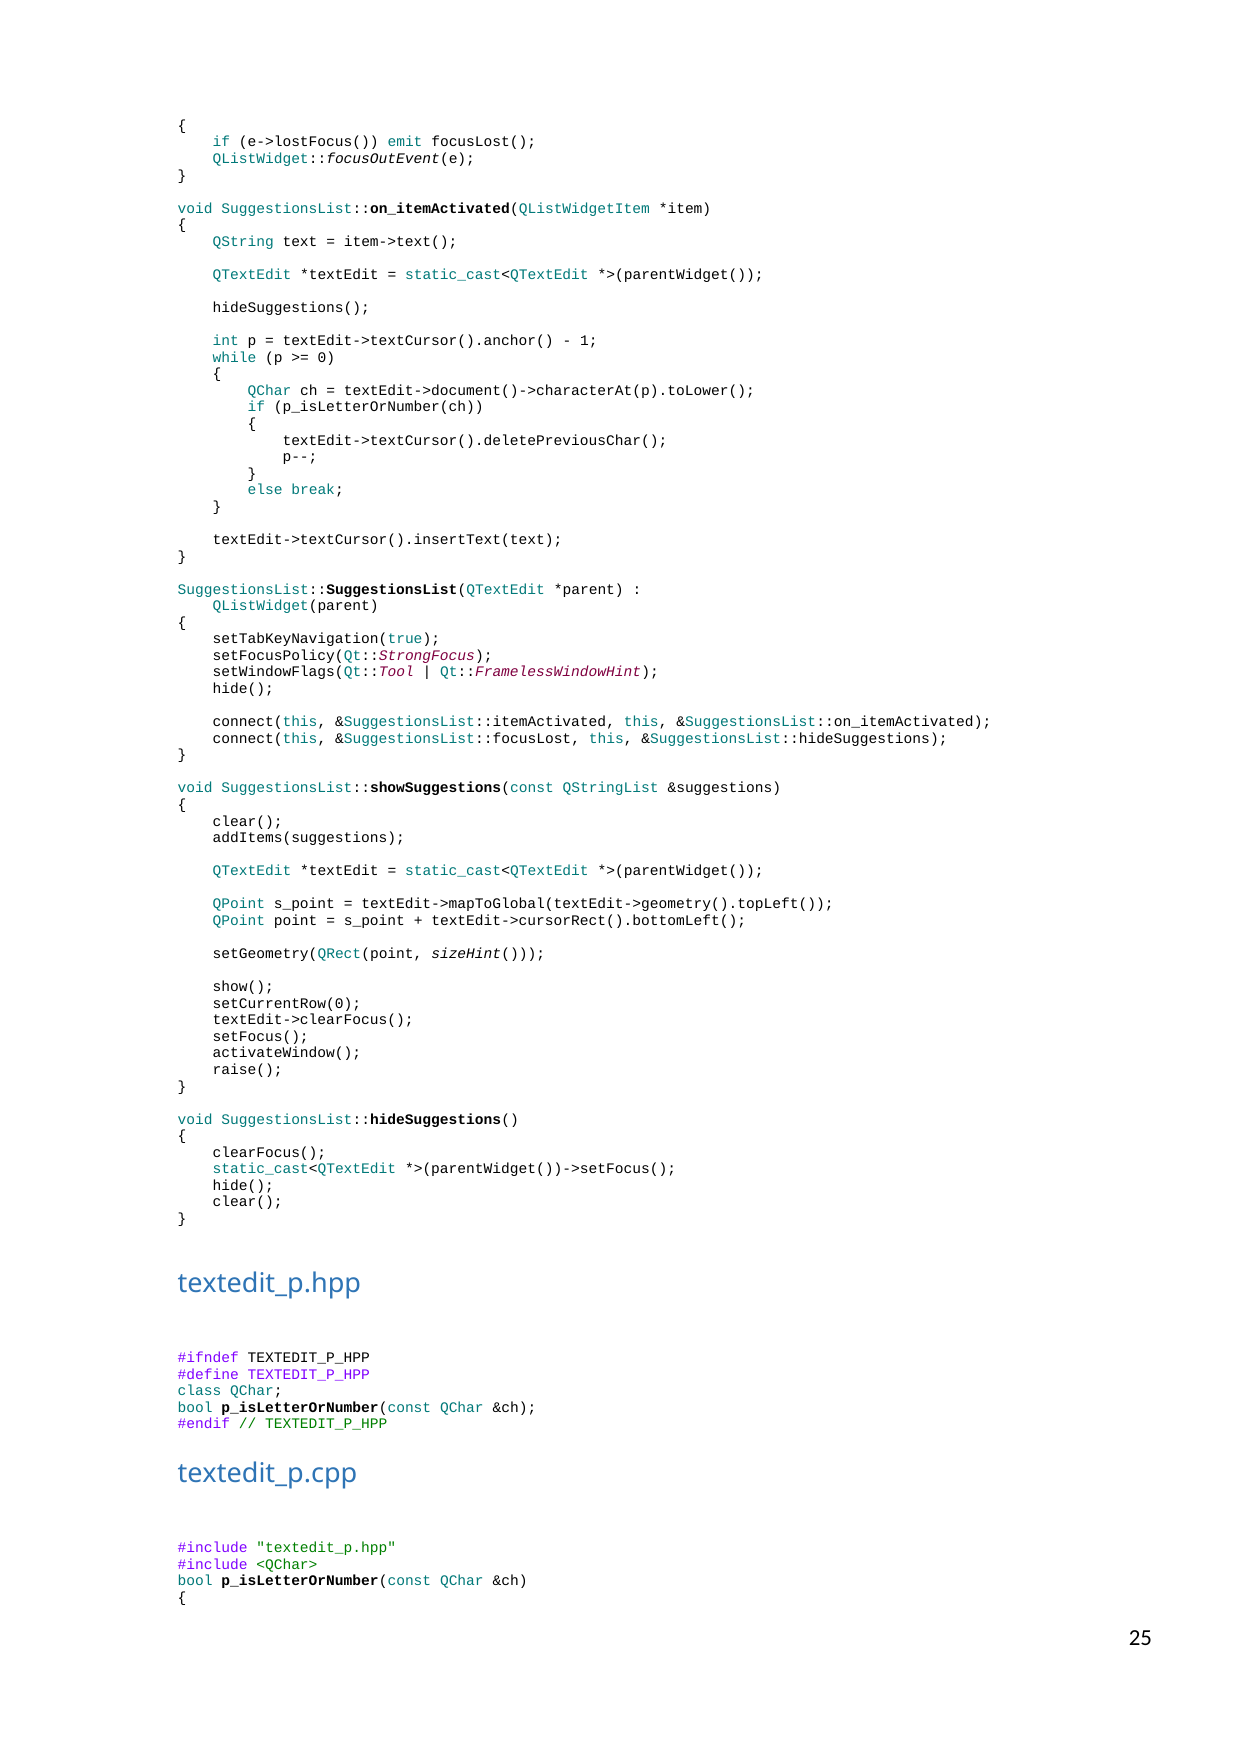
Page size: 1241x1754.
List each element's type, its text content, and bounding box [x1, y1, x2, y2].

text QListWidget::focusOutEvent(e); [177, 151, 1152, 168]
text QString text = item->text(); [177, 234, 1152, 251]
text } [177, 747, 1152, 764]
text class QChar; [177, 1383, 1152, 1400]
text { [177, 615, 1152, 632]
text setGeometry(QRect(point, sizeHint())); [177, 946, 1152, 963]
text #ifndef TEXTEDIT_P_HPP [177, 1350, 1152, 1367]
text static_cast<QTextEdit *>(parentWidget())->setFocus(); [177, 1162, 1152, 1178]
text hide(); [177, 681, 1152, 698]
text p--; [177, 449, 1152, 466]
text bool p_isLetterOrNumber(const QChar &ch) [177, 1574, 1152, 1590]
text setFocus(); [177, 1029, 1152, 1046]
text addItems(suggestions); [177, 830, 1152, 847]
text hide(); [177, 1178, 1152, 1195]
text { [177, 367, 1152, 383]
text setTabKeyNavigation(true); [177, 632, 1152, 648]
text SuggestionsList::SuggestionsList(QTextEdit *parent) : [177, 582, 1152, 598]
text QPoint point = s_point + textEdit->cursorRect().bottomLeft(); [177, 913, 1152, 930]
text textEdit->textCursor().deletePreviousChar(); [177, 433, 1152, 449]
text hideSuggestions(); [177, 300, 1152, 317]
text QPoint s_point = textEdit->mapToGlobal(textEdit->geometry().topLeft()); [177, 897, 1152, 913]
text connect(this, &SuggestionsList::itemActivated, this, &SuggestionsList::on_itemActivated); [177, 714, 1152, 731]
text { [177, 217, 1152, 234]
text QTextEdit *textEdit = static_cast<QTextEdit *>(parentWidget()); [177, 863, 1152, 880]
text QListWidget(parent) [177, 598, 1152, 615]
text clearFocus(); [177, 1145, 1152, 1162]
text } [177, 549, 1152, 565]
text #endif // TEXTEDIT_P_HPP [177, 1417, 1152, 1433]
text void SuggestionsList::hideSuggestions() [177, 1112, 1152, 1128]
text } [177, 1211, 1152, 1228]
text setWindowFlags(Qt::Tool | Qt::FramelessWindowHint); [177, 665, 1152, 681]
text } [177, 168, 1152, 184]
text if (p_isLetterOrNumber(ch)) [177, 400, 1152, 416]
text } [177, 466, 1152, 482]
text setFocusPolicy(Qt::StrongFocus); [177, 648, 1152, 665]
text { [177, 797, 1152, 814]
text } [177, 499, 1152, 516]
text while (p >= 0) [177, 350, 1152, 367]
text connect(this, &SuggestionsList::focusLost, this, &SuggestionsList::hideSuggestions); [177, 731, 1152, 747]
text #include "textedit_p.hpp" [177, 1541, 1152, 1557]
subtitle textedit_p.hpp [177, 1264, 1152, 1301]
text show(); [177, 979, 1152, 996]
text QChar ch = textEdit->document()->characterAt(p).toLower(); [177, 383, 1152, 400]
text void SuggestionsList::showSuggestions(const QStringList &suggestions) [177, 781, 1152, 797]
text int p = textEdit->textCursor().anchor() - 1; [177, 333, 1152, 350]
text setCurrentRow(0); [177, 996, 1152, 1012]
text } [177, 1079, 1152, 1095]
text clear(); [177, 1195, 1152, 1211]
subtitle textedit_p.cpp [177, 1454, 1152, 1491]
text QTextEdit *textEdit = static_cast<QTextEdit *>(parentWidget()); [177, 267, 1152, 284]
text textEdit->clearFocus(); [177, 1012, 1152, 1029]
text { [177, 1590, 1152, 1607]
text if (e->lostFocus()) emit focusLost(); [177, 135, 1152, 151]
text bool p_isLetterOrNumber(const QChar &ch); [177, 1400, 1152, 1417]
text { [177, 118, 1152, 135]
text #define TEXTEDIT_P_HPP [177, 1367, 1152, 1383]
text clear(); [177, 814, 1152, 830]
text void SuggestionsList::on_itemActivated(QListWidgetItem *item) [177, 201, 1152, 217]
text raise(); [177, 1062, 1152, 1079]
text else break; [177, 482, 1152, 499]
text activateWindow(); [177, 1046, 1152, 1062]
text { [177, 416, 1152, 433]
text { [177, 1128, 1152, 1145]
text textEdit->textCursor().insertText(text); [177, 532, 1152, 549]
text #include <QChar> [177, 1557, 1152, 1574]
